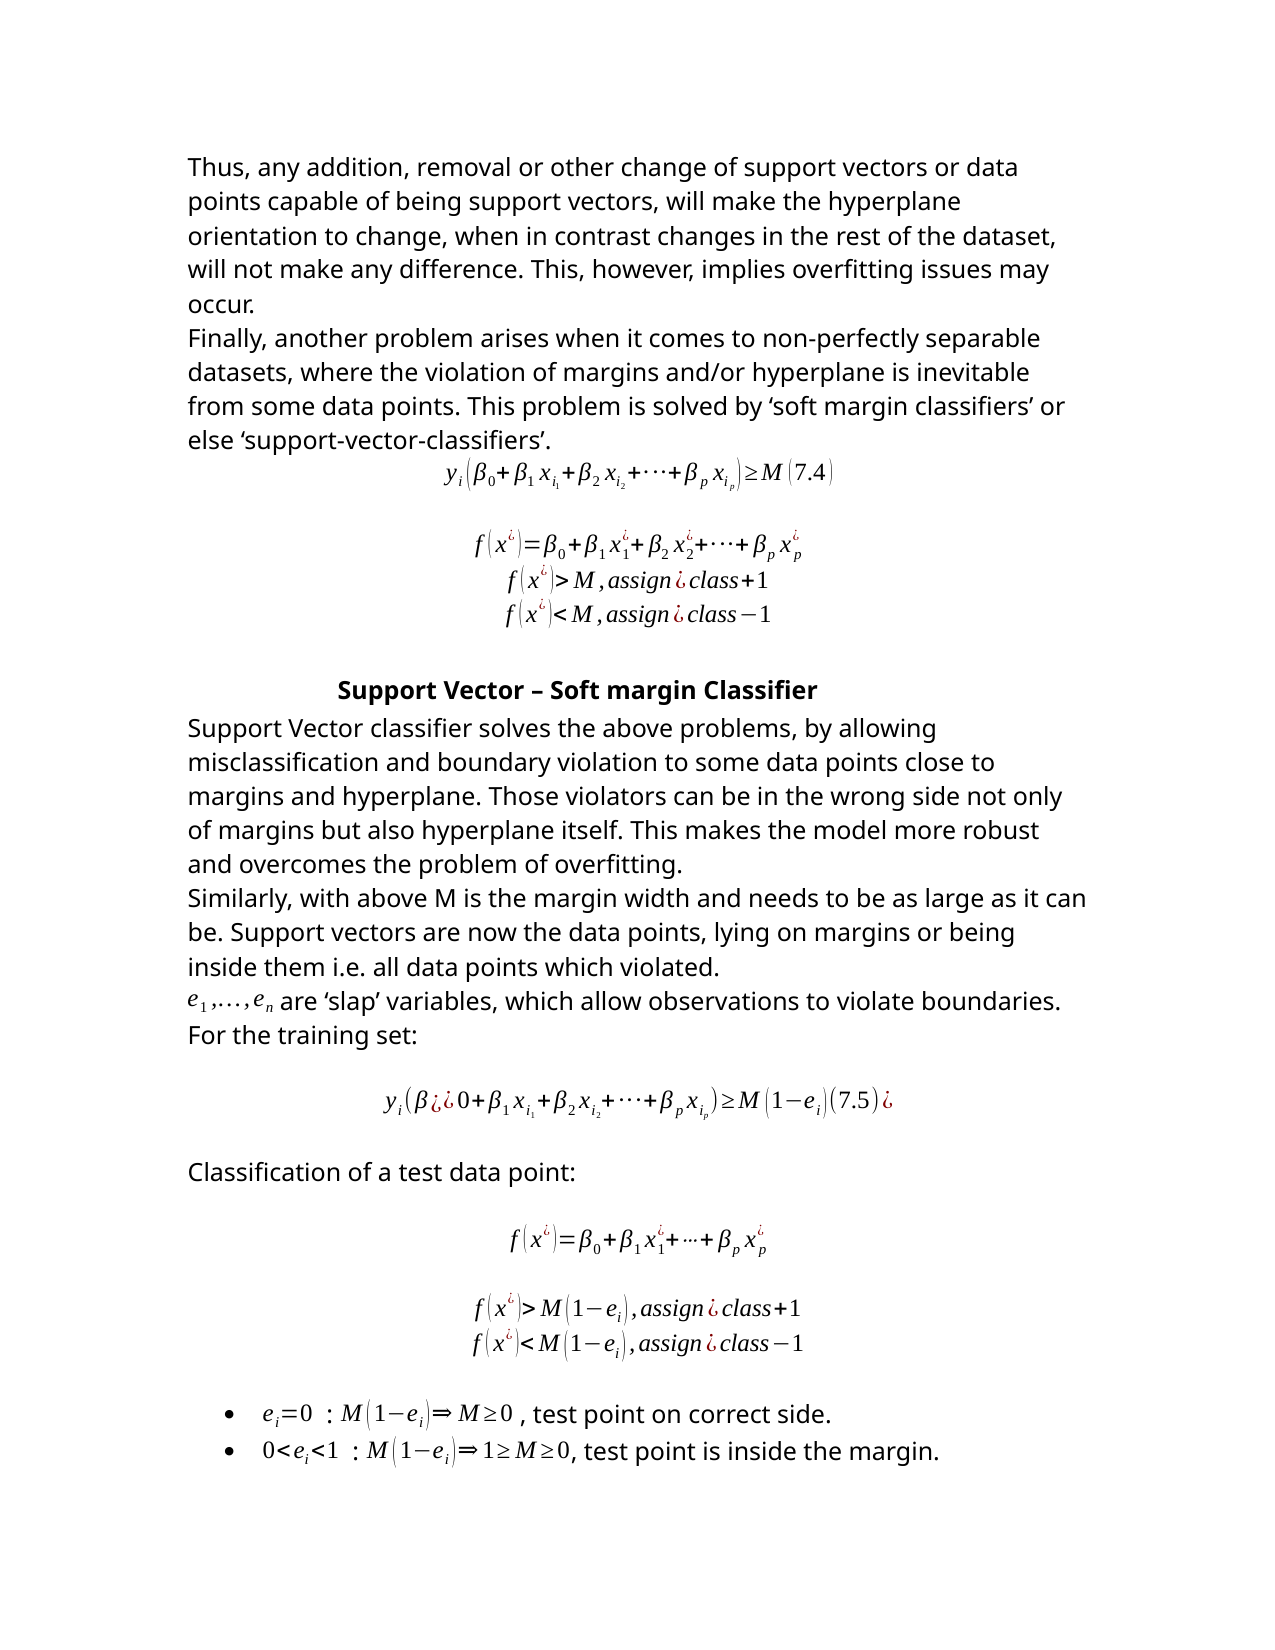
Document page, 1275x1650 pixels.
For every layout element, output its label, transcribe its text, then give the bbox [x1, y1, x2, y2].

subtitle Support Vector – Soft margin Classifier [337, 672, 1087, 707]
text Support Vector classifier solves the above problems, by allowing misclassification and boundary violation to some data points close to margins and hyperplane. Those violators can be in the wrong side not only of margins but also hyperplane itself. This makes the model more robust and overcomes the problem of overfitting. [187, 711, 1087, 881]
text Similarly, with above M is the margin width and needs to be as large as it can be. Support vectors are now the data points, lying on margins or being inside them i.e. all data points which violated. [187, 881, 1087, 983]
text For the training set: [187, 1017, 1087, 1051]
text are ‘slap’ variables, which allow observations to violate boundaries. [187, 983, 1087, 1017]
text Classification of a test data point: [187, 1155, 1087, 1189]
text Thus, any addition, removal or other change of support vectors or data points capable of being support vectors, will make the hyperplane orientation to change, when in contrast changes in the rest of the dataset, will not make any difference. This, however, implies overfitting issues may occur. [187, 150, 1087, 320]
list : , test point is inside the margin. [225, 1434, 1087, 1471]
list : , test point on correct side. [225, 1397, 1087, 1434]
text Finally, another problem arises when it comes to non-perfectly separable datasets, where the violation of margins and/or hyperplane is inevitable from some data points. This problem is solved by ‘soft margin classifiers’ or else ‘support-vector-classifiers’. [187, 320, 1087, 457]
